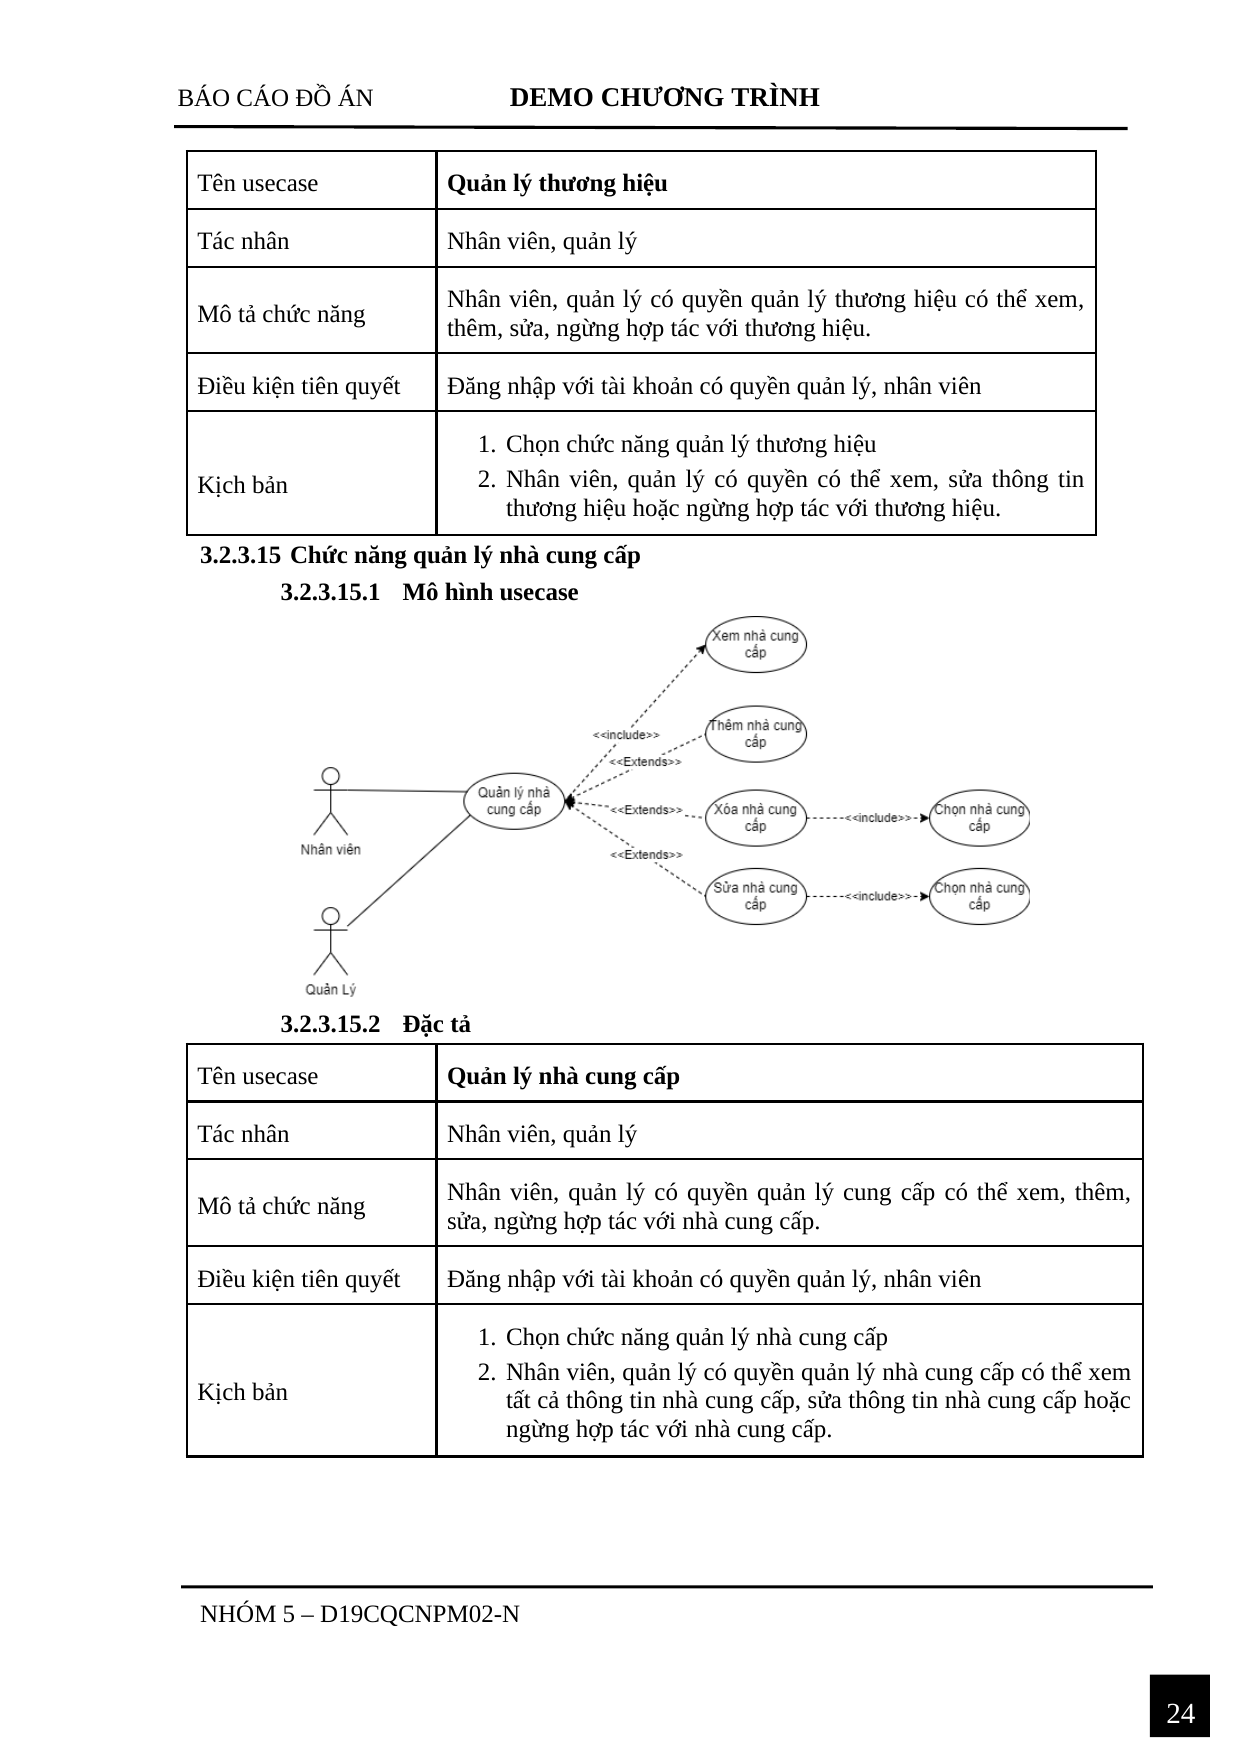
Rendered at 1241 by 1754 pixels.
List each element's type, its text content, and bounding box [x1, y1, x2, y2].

subtitle Đặc tả [280, 1009, 1153, 1038]
table_header Quản lý thương hiệu [438, 152, 1095, 208]
table_cell Mô tả chức năng [188, 1160, 435, 1245]
table_cell Kịch bản [188, 1305, 435, 1455]
table_cell Tác nhân [188, 210, 435, 266]
table_cell Kịch bản [188, 412, 435, 534]
table_cell Nhân viên, quản lý [438, 210, 1095, 266]
table_cell Mô tả chức năng [188, 268, 435, 352]
table_cell Nhân viên, quản lý [438, 1103, 1142, 1158]
table_cell 1. Chọn chức năng quản lý nhà cung cấp 2. Nhân viên, quản lý có quyền quản lý nhà cung cấp có thể xem tất cả thông tin nhà cung cấp, sửa thông tin nhà cung cấp hoặc ngừng hợp tác với nhà cung cấp. [438, 1305, 1142, 1455]
subtitle Mô hình usecase [280, 577, 1153, 606]
table_header Quản lý nhà cung cấp [438, 1045, 1142, 1100]
table_cell 1. Chọn chức năng quản lý thương hiệu 2. Nhân viên, quản lý có quyền có thể xem, sửa thông tin thương hiệu hoặc ngừng hợp tác với thương hiệu. [438, 412, 1095, 534]
table_cell Tác nhân [188, 1103, 435, 1158]
subtitle Chức năng quản lý nhà cung cấp [200, 540, 1153, 569]
table_header Tên usecase [188, 152, 435, 208]
table_cell Điều kiện tiên quyết [188, 354, 435, 410]
table_cell Nhân viên, quản lý có quyền quản lý cung cấp có thể xem, thêm, sửa, ngừng hợp tác với nhà cung cấp. [438, 1160, 1142, 1245]
table_cell Đăng nhập với tài khoản có quyền quản lý, nhân viên [438, 1247, 1142, 1303]
table_header Tên usecase [188, 1045, 435, 1100]
table_cell Đăng nhập với tài khoản có quyền quản lý, nhân viên [438, 354, 1095, 410]
picture [300, 616, 1030, 999]
table_cell Điều kiện tiên quyết [188, 1247, 435, 1303]
table_cell Nhân viên, quản lý có quyền quản lý thương hiệu có thể xem, thêm, sửa, ngừng hợp tác với thương hiệu. [438, 268, 1095, 352]
